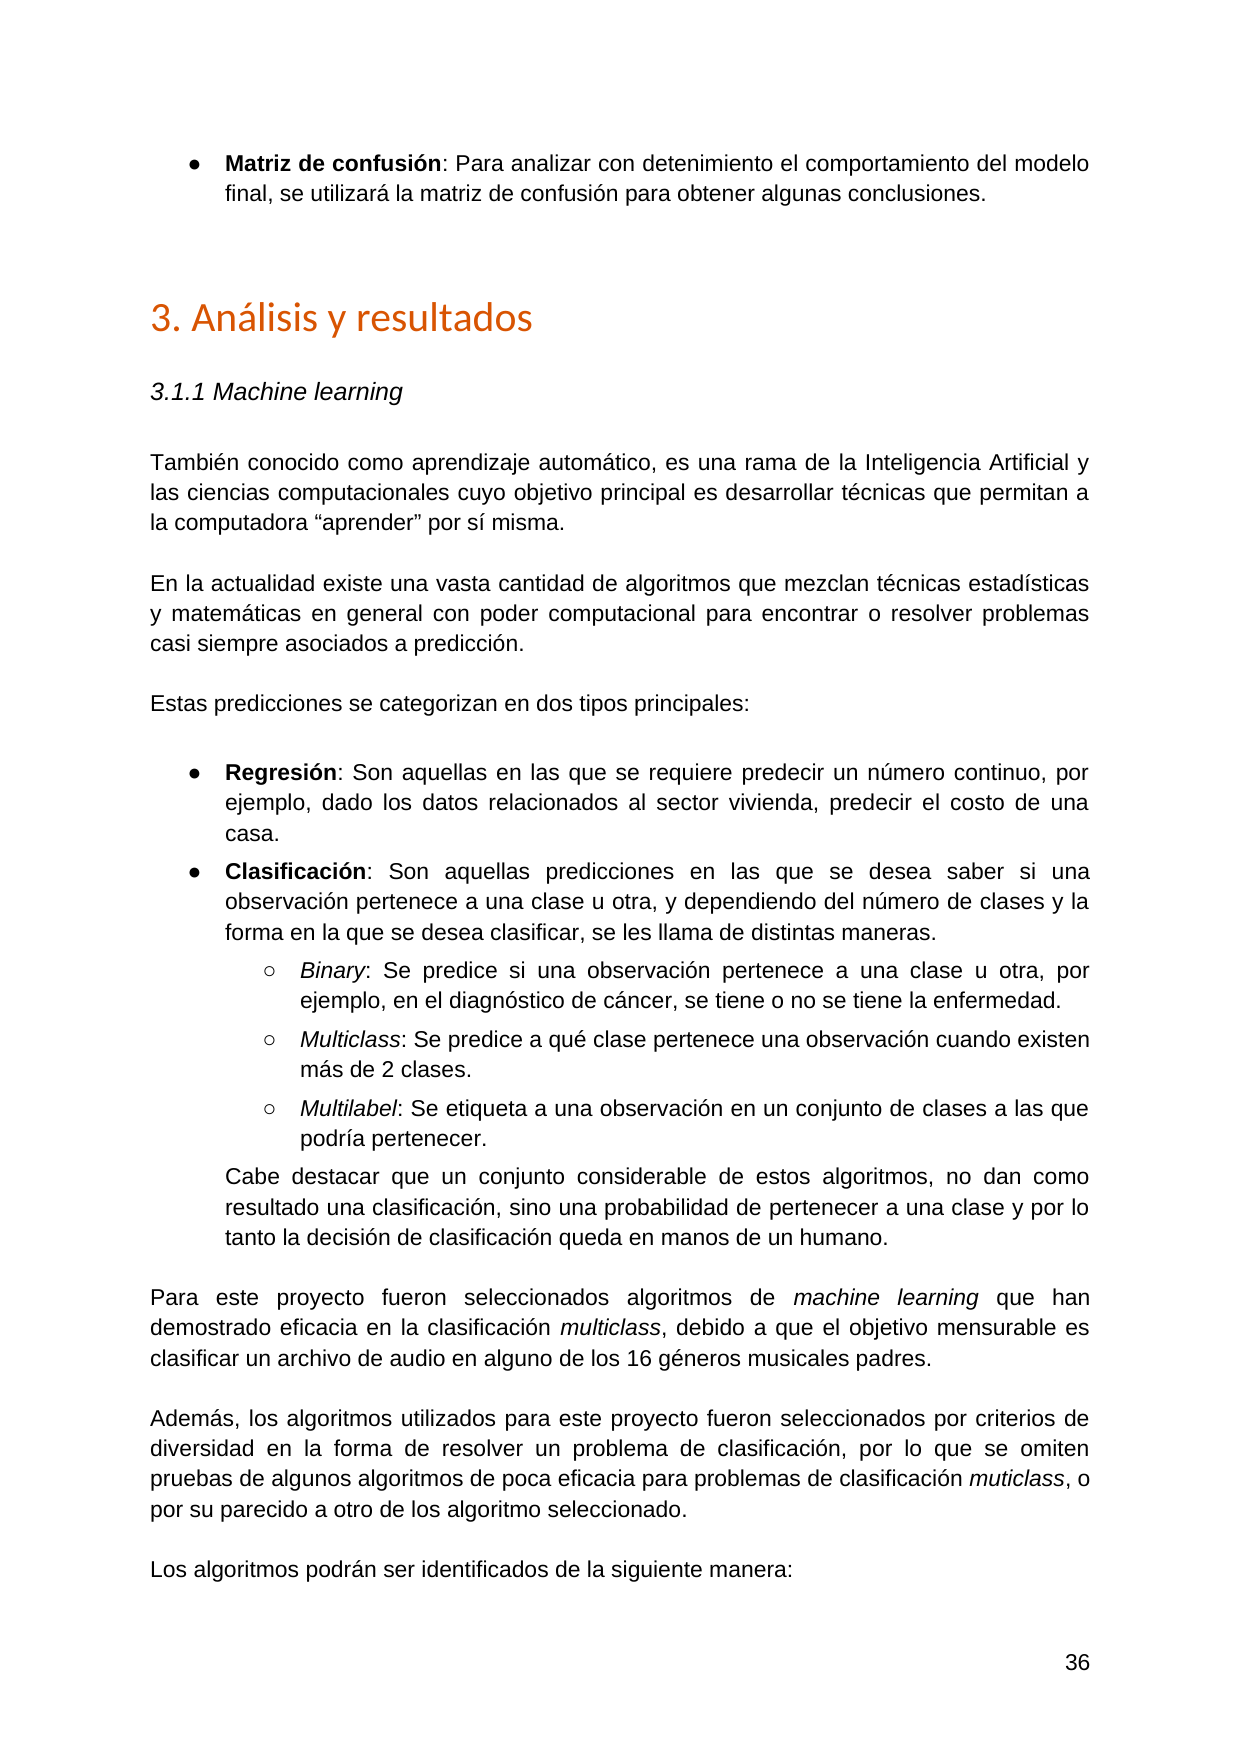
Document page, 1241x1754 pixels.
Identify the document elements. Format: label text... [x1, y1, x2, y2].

subtitle Machine learning [150, 377, 1090, 406]
text Los algoritmos podrán ser identificados de la siguiente manera: [150, 1556, 1090, 1582]
subtitle Análisis y resultados [150, 291, 1090, 341]
list Cabe destacar que un conjunto considerable de estos algoritmos, no dan como resultado una clasificación, sino una probabilidad de pertenecer a una clase y por lo tanto la decisión de clasificación queda en manos de un humano. [225, 1163, 1090, 1250]
text También conocido como aprendizaje automático, es una rama de la Inteligencia Artificial y las ciencias computacionales cuyo objetivo principal es desarrollar técnicas que permitan a la computadora “aprender” por sí misma. [150, 449, 1090, 536]
text En la actualidad existe una vasta cantidad de algoritmos que mezclan técnicas estadísticas y matemáticas en general con poder computacional para encontrar o resolver problemas casi siempre asociados a predicción. [150, 569, 1090, 656]
text Para este proyecto fueron seleccionados algoritmos de machine learning que han demostrado eficacia en la clasificación multiclass, debido a que el objetivo mensurable es clasificar un archivo de audio en alguno de los 16 géneros musicales padres. [150, 1284, 1090, 1371]
list Clasificación: Son aquellas predicciones en las que se desea saber si una observación pertenece a una clase u otra, y dependiendo del número de clases y la forma en la que se desea clasificar, se les llama de distintas maneras. [187, 858, 1090, 945]
list Matriz de confusión: Para analizar con detenimiento el comportamiento del modelo final, se utilizará la matriz de confusión para obtener algunas conclusiones. [187, 150, 1090, 207]
text Además, los algoritmos utilizados para este proyecto fueron seleccionados por criterios de diversidad en la forma de resolver un problema de clasificación, por lo que se omiten pruebas de algunos algoritmos de poca eficacia para problemas de clasificación muticlass, o por su parecido a otro de los algoritmo seleccionado. [150, 1405, 1090, 1522]
list Multilabel: Se etiqueta a una observación en un conjunto de clases a las que podría pertenecer. [262, 1094, 1090, 1151]
list Multiclass: Se predice a qué clase pertenece una observación cuando existen más de 2 clases. [262, 1026, 1090, 1082]
text Estas predicciones se categorizan en dos tipos principales: [150, 690, 1090, 717]
list Binary: Se predice si una observación pertenece a una clase u otra, por ejemplo, en el diagnóstico de cáncer, se tiene o no se tiene la enfermedad. [262, 957, 1090, 1014]
list Regresión: Son aquellas en las que se requiere predecir un número continuo, por ejemplo, dado los datos relacionados al sector vivienda, predecir el costo de una casa. [187, 759, 1090, 846]
